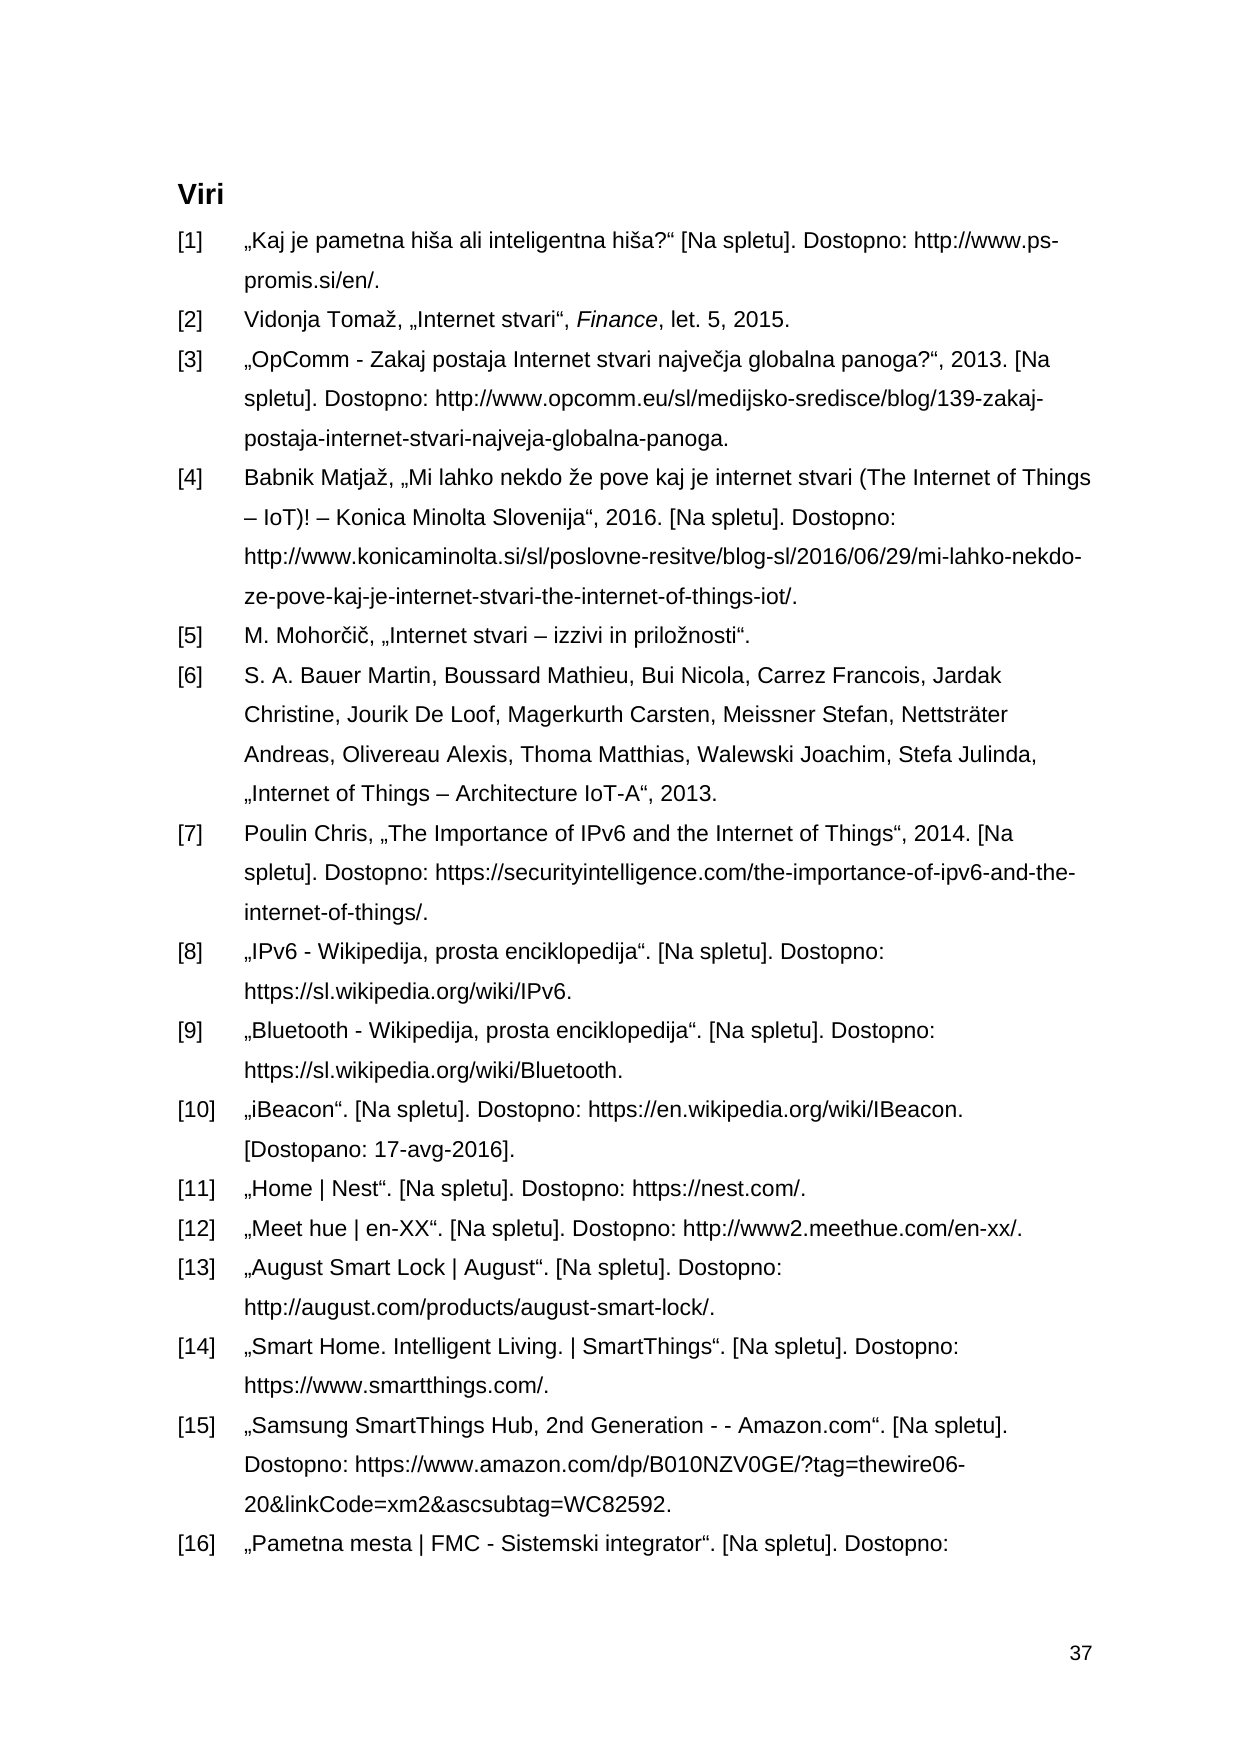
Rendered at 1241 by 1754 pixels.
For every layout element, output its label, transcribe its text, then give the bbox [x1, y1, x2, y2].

text [7] Poulin Chris, „The Importance of IPv6 and the Internet of Things“, 2014. [Na spletu]. Dostopno: https://securityintelligence.com/the-importance-of-ipv6-and-the-internet-of-things/. [177, 820, 1092, 925]
text [9] „Bluetooth - Wikipedija, prosta enciklopedija“. [Na spletu]. Dostopno: https://sl.wikipedia.org/wiki/Bluetooth. [177, 1017, 1092, 1083]
text [12] „Meet hue | en-XX“. [Na spletu]. Dostopno: http://www2.meethue.com/en-xx/. [177, 1214, 1092, 1241]
text Viri [177, 177, 1092, 211]
text [3] „OpComm - Zakaj postaja Internet stvari največja globalna panoga?“, 2013. [Na spletu]. Dostopno: http://www.opcomm.eu/sl/medijsko-sredisce/blog/139-zakaj-postaja-internet-stvari-najveja-globalna-panoga. [177, 346, 1092, 451]
text [4] Babnik Matjaž, „Mi lahko nekdo že pove kaj je internet stvari (The Internet of Things – IoT)! – Konica Minolta Slovenija“, 2016. [Na spletu]. Dostopno: http://www.konicaminolta.si/sl/poslovne-resitve/blog-sl/2016/06/29/mi-lahko-nekdo-ze-pove-kaj-je-internet-stvari-the-internet-of-things-iot/. [177, 464, 1092, 609]
text [11] „Home | Nest“. [Na spletu]. Dostopno: https://nest.com/. [177, 1175, 1092, 1201]
text [8] „IPv6 - Wikipedija, prosta enciklopedija“. [Na spletu]. Dostopno: https://sl.wikipedia.org/wiki/IPv6. [177, 938, 1092, 1004]
text [1] „Kaj je pametna hiša ali inteligentna hiša?“ [Na spletu]. Dostopno: http://www.ps-promis.si/en/. [177, 227, 1092, 293]
text [6] S. A. Bauer Martin, Boussard Mathieu, Bui Nicola, Carrez Francois, Jardak Christine, Jourik De Loof, Magerkurth Carsten, Meissner Stefan, Nettsträter Andreas, Olivereau Alexis, Thoma Matthias, Walewski Joachim, Stefa Julinda, „Internet of Things – Architecture IoT-A“, 2013. [177, 662, 1092, 807]
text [177, 1530, 1092, 1557]
text [13] „August Smart Lock | August“. [Na spletu]. Dostopno: http://august.com/products/august-smart-lock/. [177, 1254, 1092, 1320]
text [15] „Samsung SmartThings Hub, 2nd Generation - - Amazon.com“. [Na spletu]. Dostopno: https://www.amazon.com/dp/B010NZV0GE/?tag=thewire06-20&linkCode=xm2&ascsubtag=WC82592. [177, 1412, 1092, 1517]
text [10] „iBeacon“. [Na spletu]. Dostopno: https://en.wikipedia.org/wiki/IBeacon. [Dostopano: 17-avg-2016]. [177, 1096, 1092, 1162]
text [14] „Smart Home. Intelligent Living. | SmartThings“. [Na spletu]. Dostopno: https://www.smartthings.com/. [177, 1333, 1092, 1399]
text [2] Vidonja Tomaž, „Internet stvari“, Finance, let. 5, 2015. [177, 306, 1092, 333]
text [5] M. Mohorčič, „Internet stvari – izzivi in priložnosti“. [177, 622, 1092, 649]
